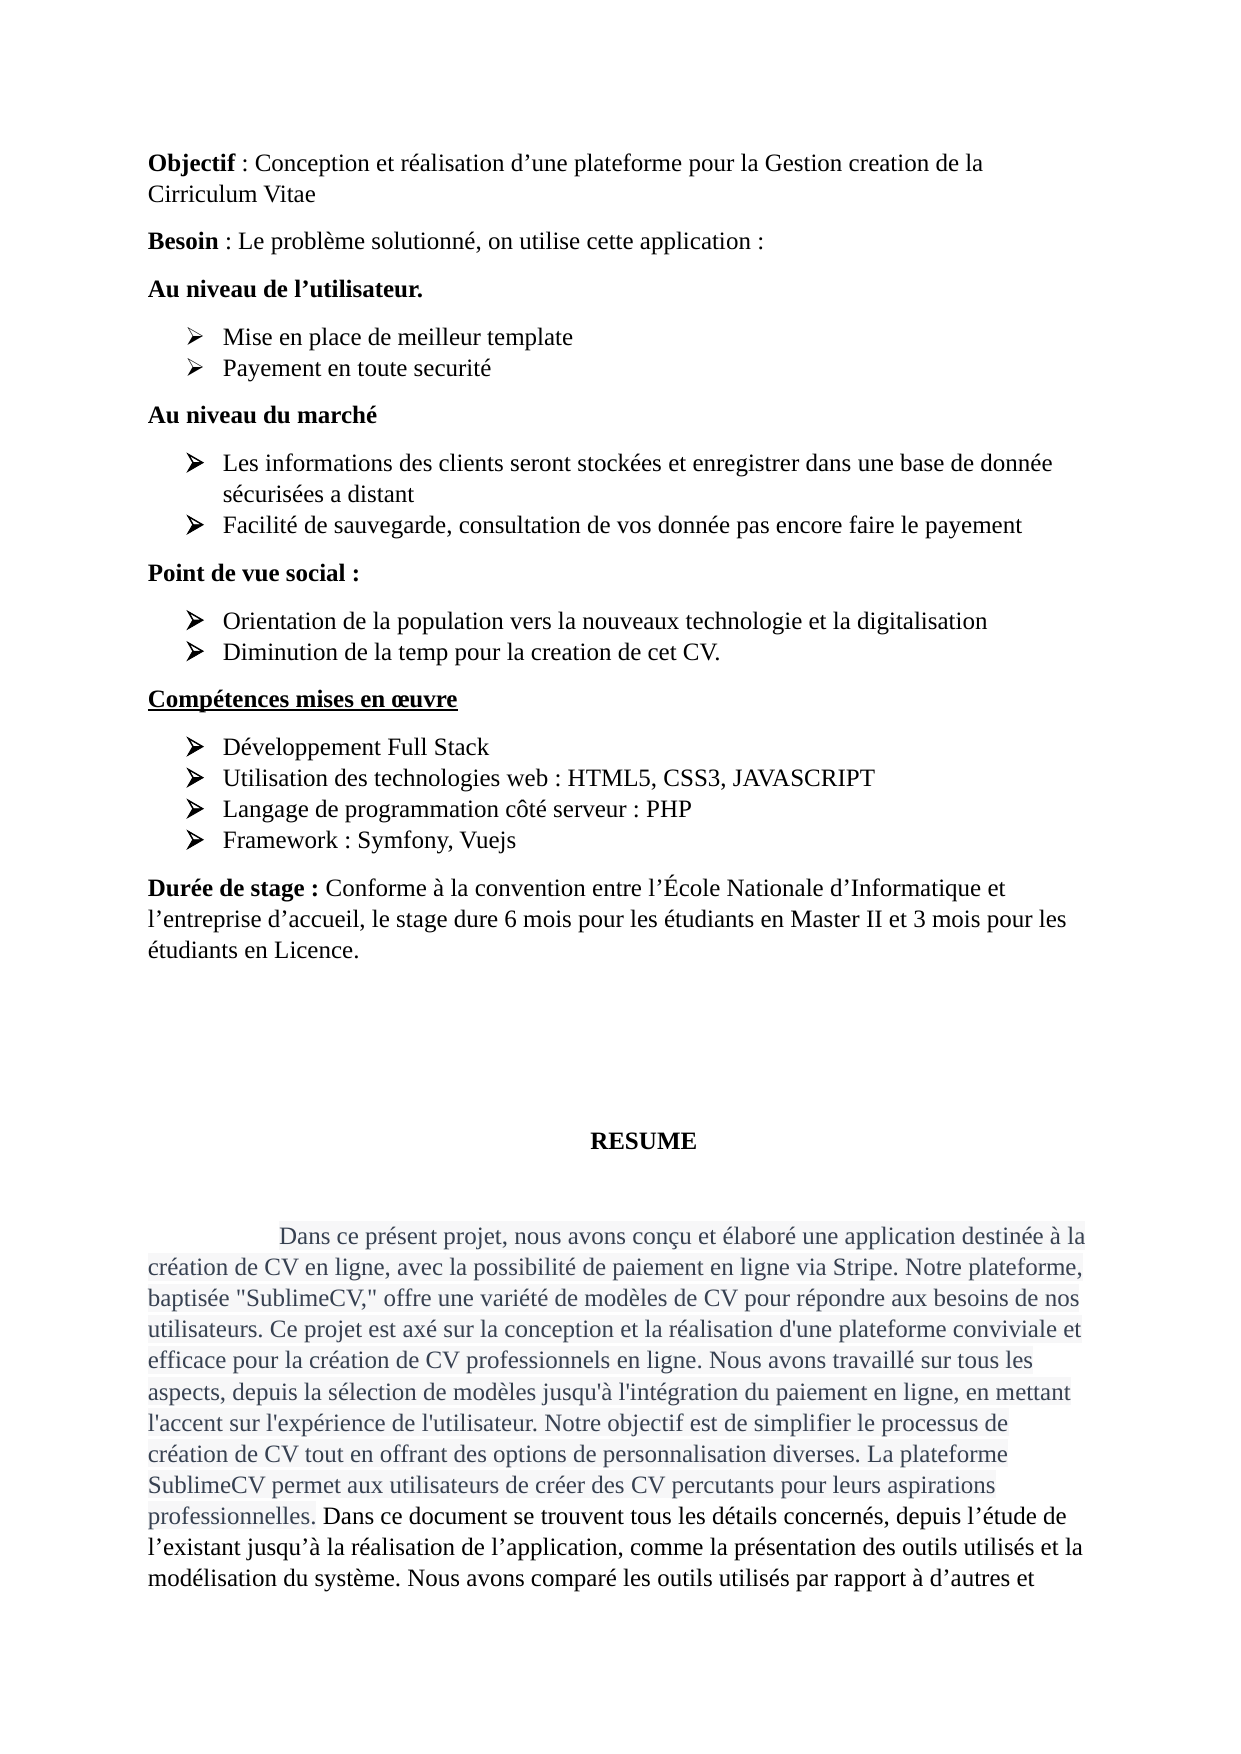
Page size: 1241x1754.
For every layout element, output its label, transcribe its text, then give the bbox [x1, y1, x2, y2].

list Diminution de la temp pour la creation de cet CV. [185, 637, 1093, 666]
text RESUME [148, 1126, 1093, 1155]
list Orientation de la population vers la nouveaux technologie et la digitalisation [185, 606, 1093, 634]
list Facilité de sauvegarde, consultation de vos donnée pas encore faire le payement [185, 510, 1093, 539]
list Utilisation des technologies web : HTML5, CSS3, JAVASCRIPT [185, 763, 1093, 792]
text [148, 1221, 1093, 1592]
text Au niveau du marché [148, 401, 1093, 429]
text Compétences mises en œuvre [148, 684, 1093, 713]
text Besoin : Le problème solutionné, on utilise cette application : [148, 226, 1093, 255]
text Durée de stage : Conforme à la convention entre l’École Nationale d’Informatique et l’entreprise d’accueil, le stage dure 6 mois pour les étudiants en Master II et 3 mois pour les étudiants en Licence. [148, 873, 1093, 964]
list Framework : Symfony, Vuejs [185, 825, 1093, 854]
list Les informations des clients seront stockées et enregistrer dans une base de donnée sécurisées a distant [185, 448, 1093, 508]
list Mise en place de meilleur template [185, 322, 1093, 351]
list Langage de programmation côté serveur : PHP [185, 794, 1093, 823]
text Au niveau de l’utilisateur. [148, 274, 1093, 303]
text Point de vue social : [148, 558, 1093, 587]
list Développement Full Stack [185, 732, 1093, 761]
list Payement en toute securité [185, 353, 1093, 382]
text Objectif : Conception et réalisation d’une plateforme pour la Gestion creation de la Cirriculum Vitae [148, 148, 1093, 207]
